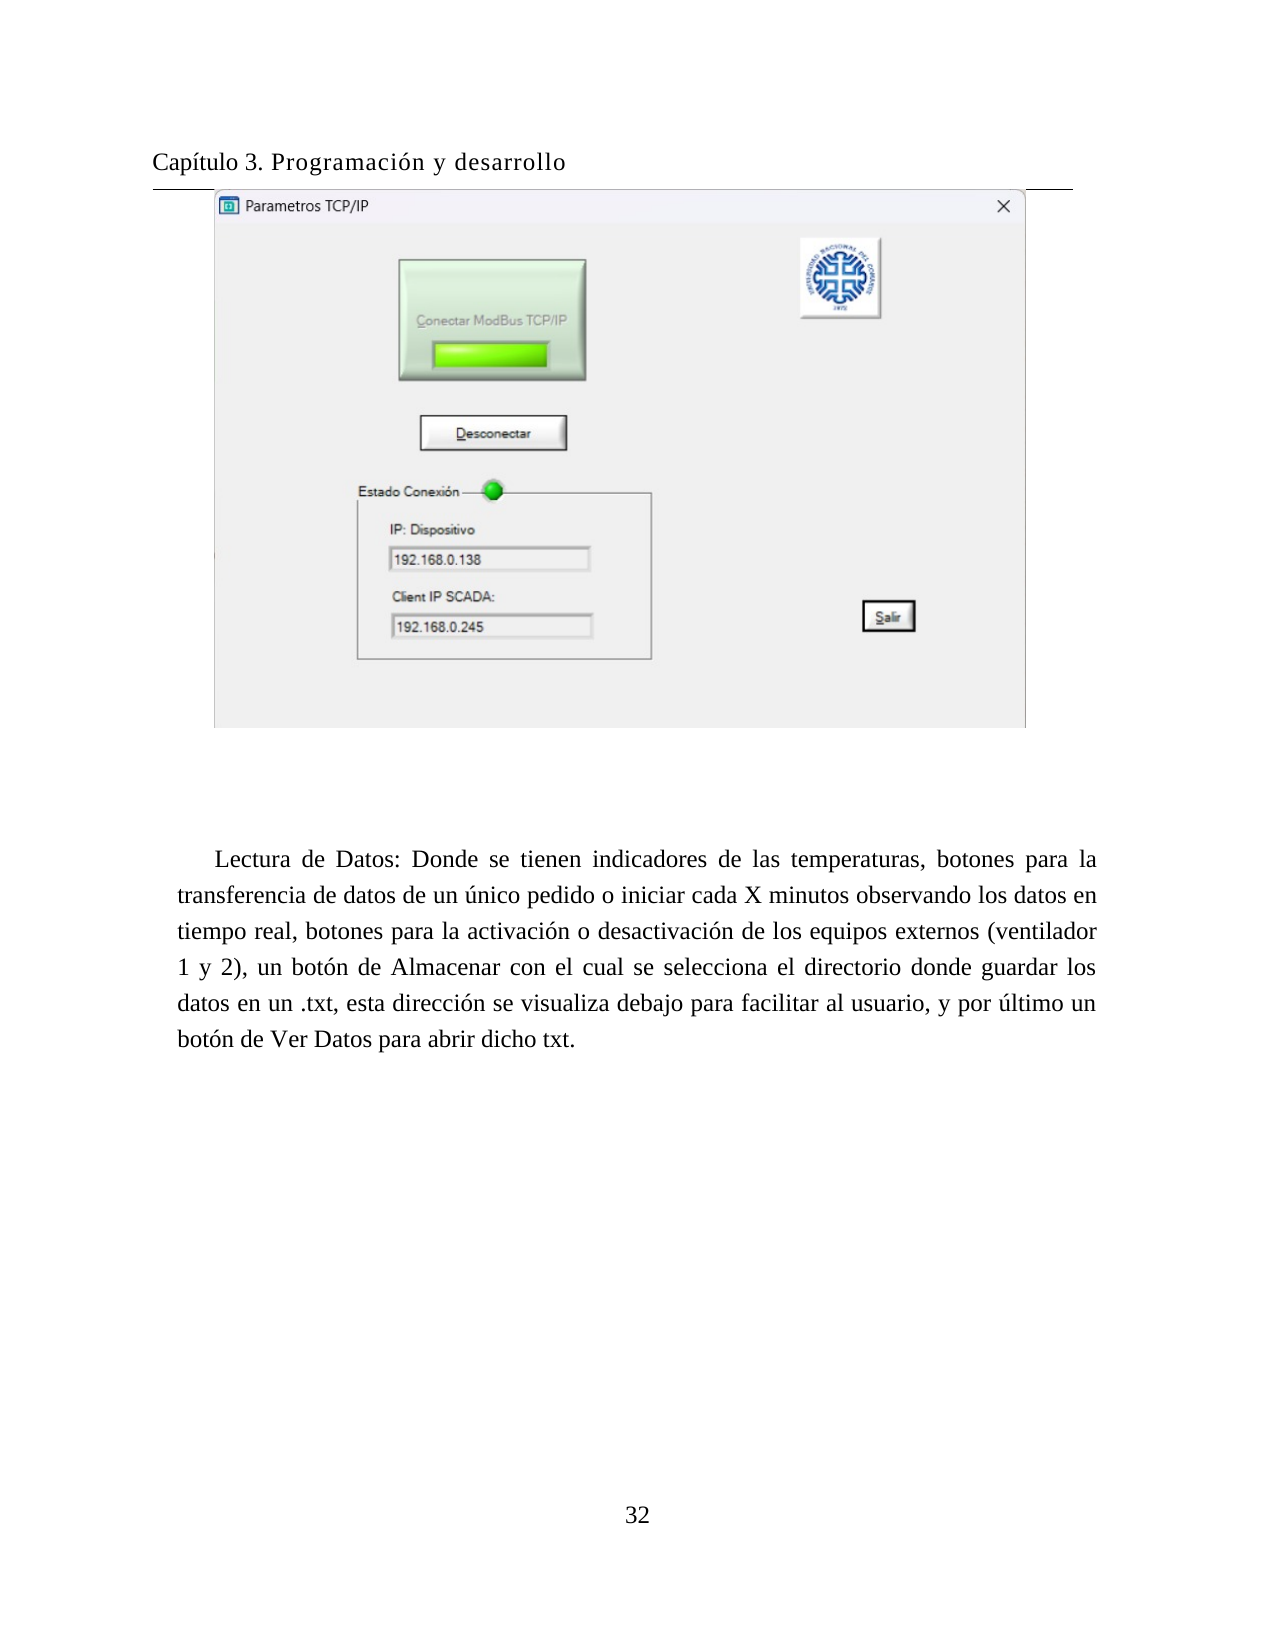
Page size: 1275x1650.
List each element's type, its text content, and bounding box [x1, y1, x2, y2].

picture [214, 189, 1026, 728]
text Lectura de Datos: Donde se tienen indicadores de las temperaturas, botones para la transferencia de datos de un único pedido o iniciar cada X minutos observando los datos en tiempo real, botones para la activación o desactivación de los equipos externos (ventilador 1 y 2), un botón de Almacenar con el cual se selecciona el directorio donde guardar los datos en un .txt, esta dirección se visualiza debajo para facilitar al usuario, y por último un botón de Ver Datos para abrir dicho txt. [177, 844, 1098, 1053]
